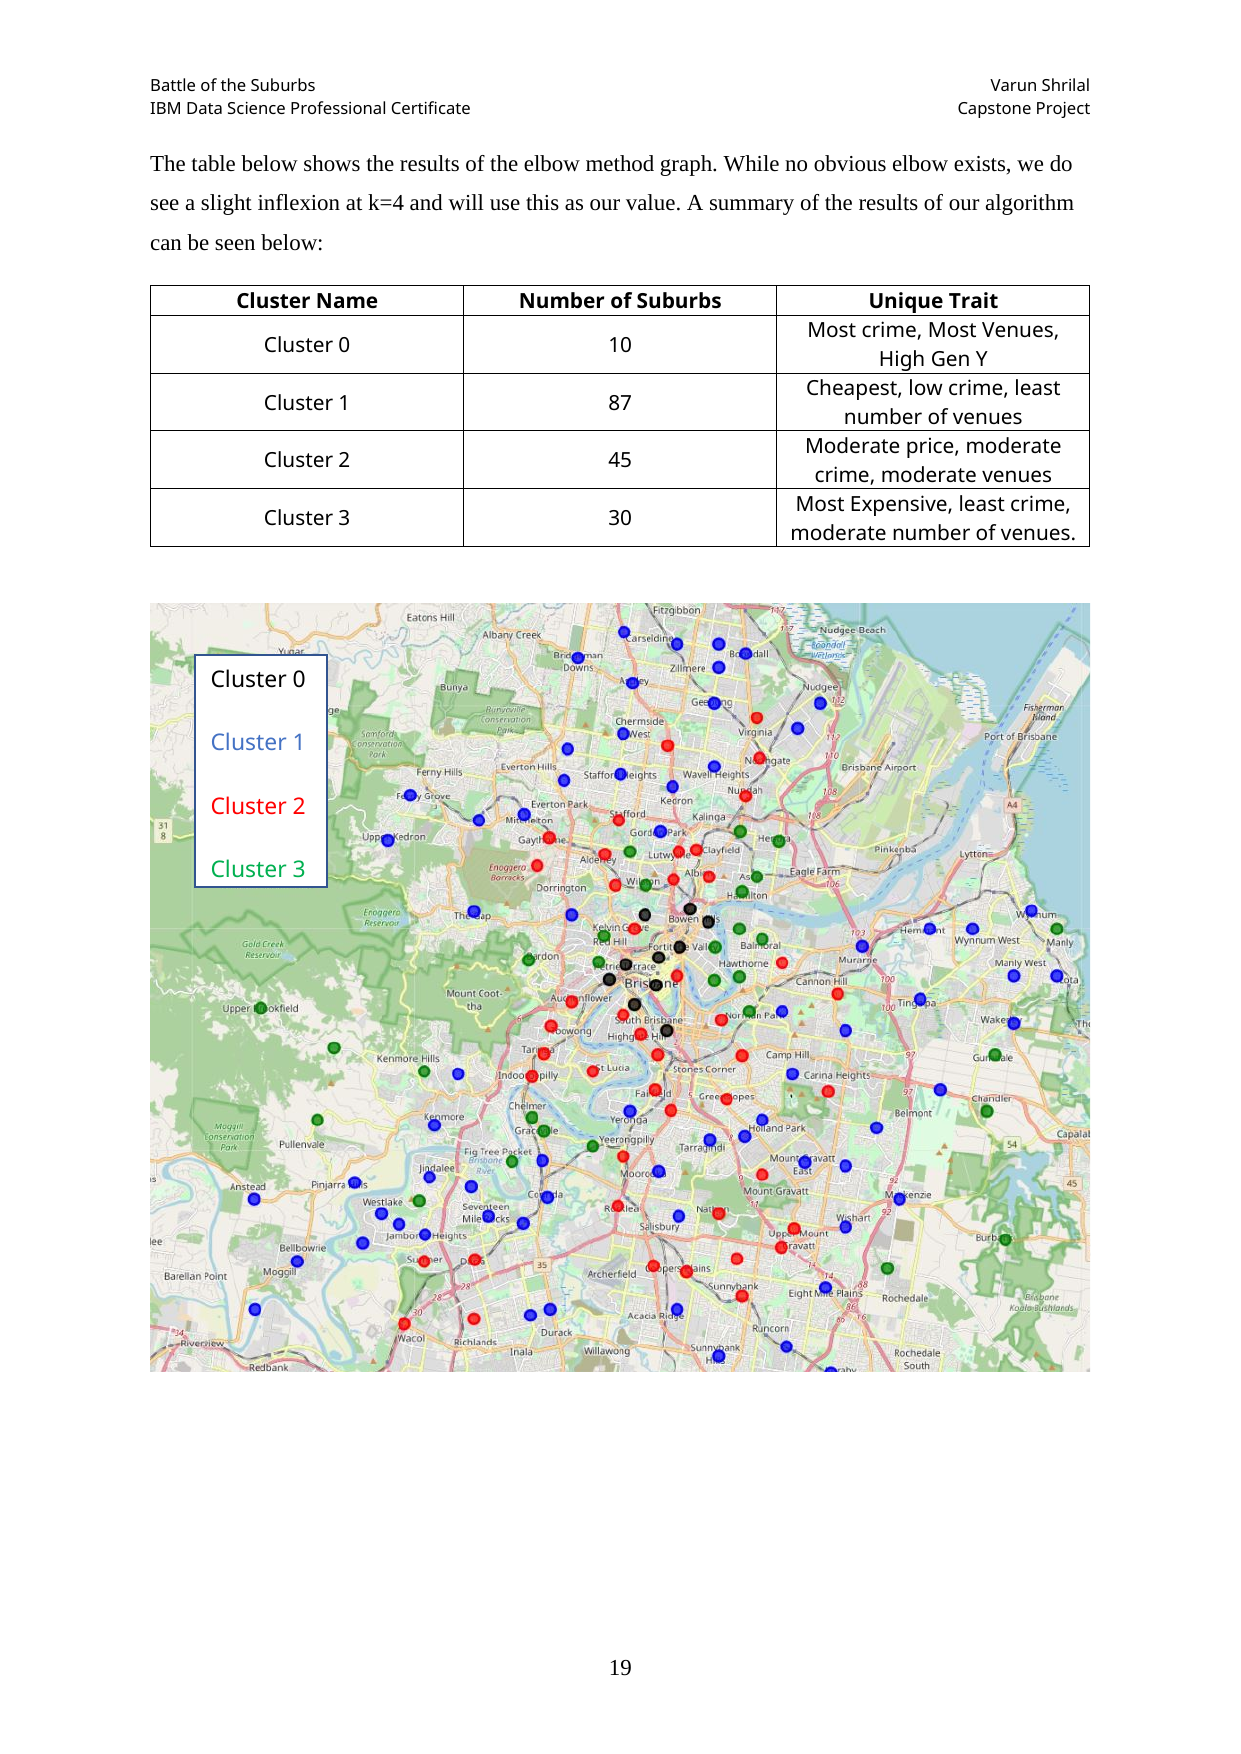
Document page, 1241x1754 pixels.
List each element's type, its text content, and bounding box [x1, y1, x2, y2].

table_cell Most crime, Most Venues, High Gen Y [777, 316, 1089, 372]
table_cell Most Expensive, least crime, moderate number of venues. [777, 489, 1089, 546]
table_cell Moderate price, moderate crime, moderate venues [777, 431, 1089, 488]
table_cell 87 [464, 374, 776, 430]
table_cell Cluster 0 [151, 316, 463, 372]
table_cell 30 [464, 489, 776, 546]
table_cell 10 [464, 316, 776, 372]
text The table below shows the results of the elbow method graph. While no obvious elbow exists, we do see a slight inflexion at k=4 and will use this as our value. A summary of the results of our algorithm can be seen below: [150, 150, 1090, 255]
table_header Unique Trait [777, 286, 1089, 314]
table_cell 45 [464, 431, 776, 488]
table_cell Cheapest, low crime, least number of venues [777, 374, 1089, 430]
table_cell Cluster 3 [151, 489, 463, 546]
picture [150, 603, 1091, 1372]
table_cell Cluster 2 [151, 431, 463, 488]
table_cell Cluster 1 [151, 374, 463, 430]
table_header Cluster Name [151, 286, 463, 314]
table_header Number of Suburbs [464, 286, 776, 314]
